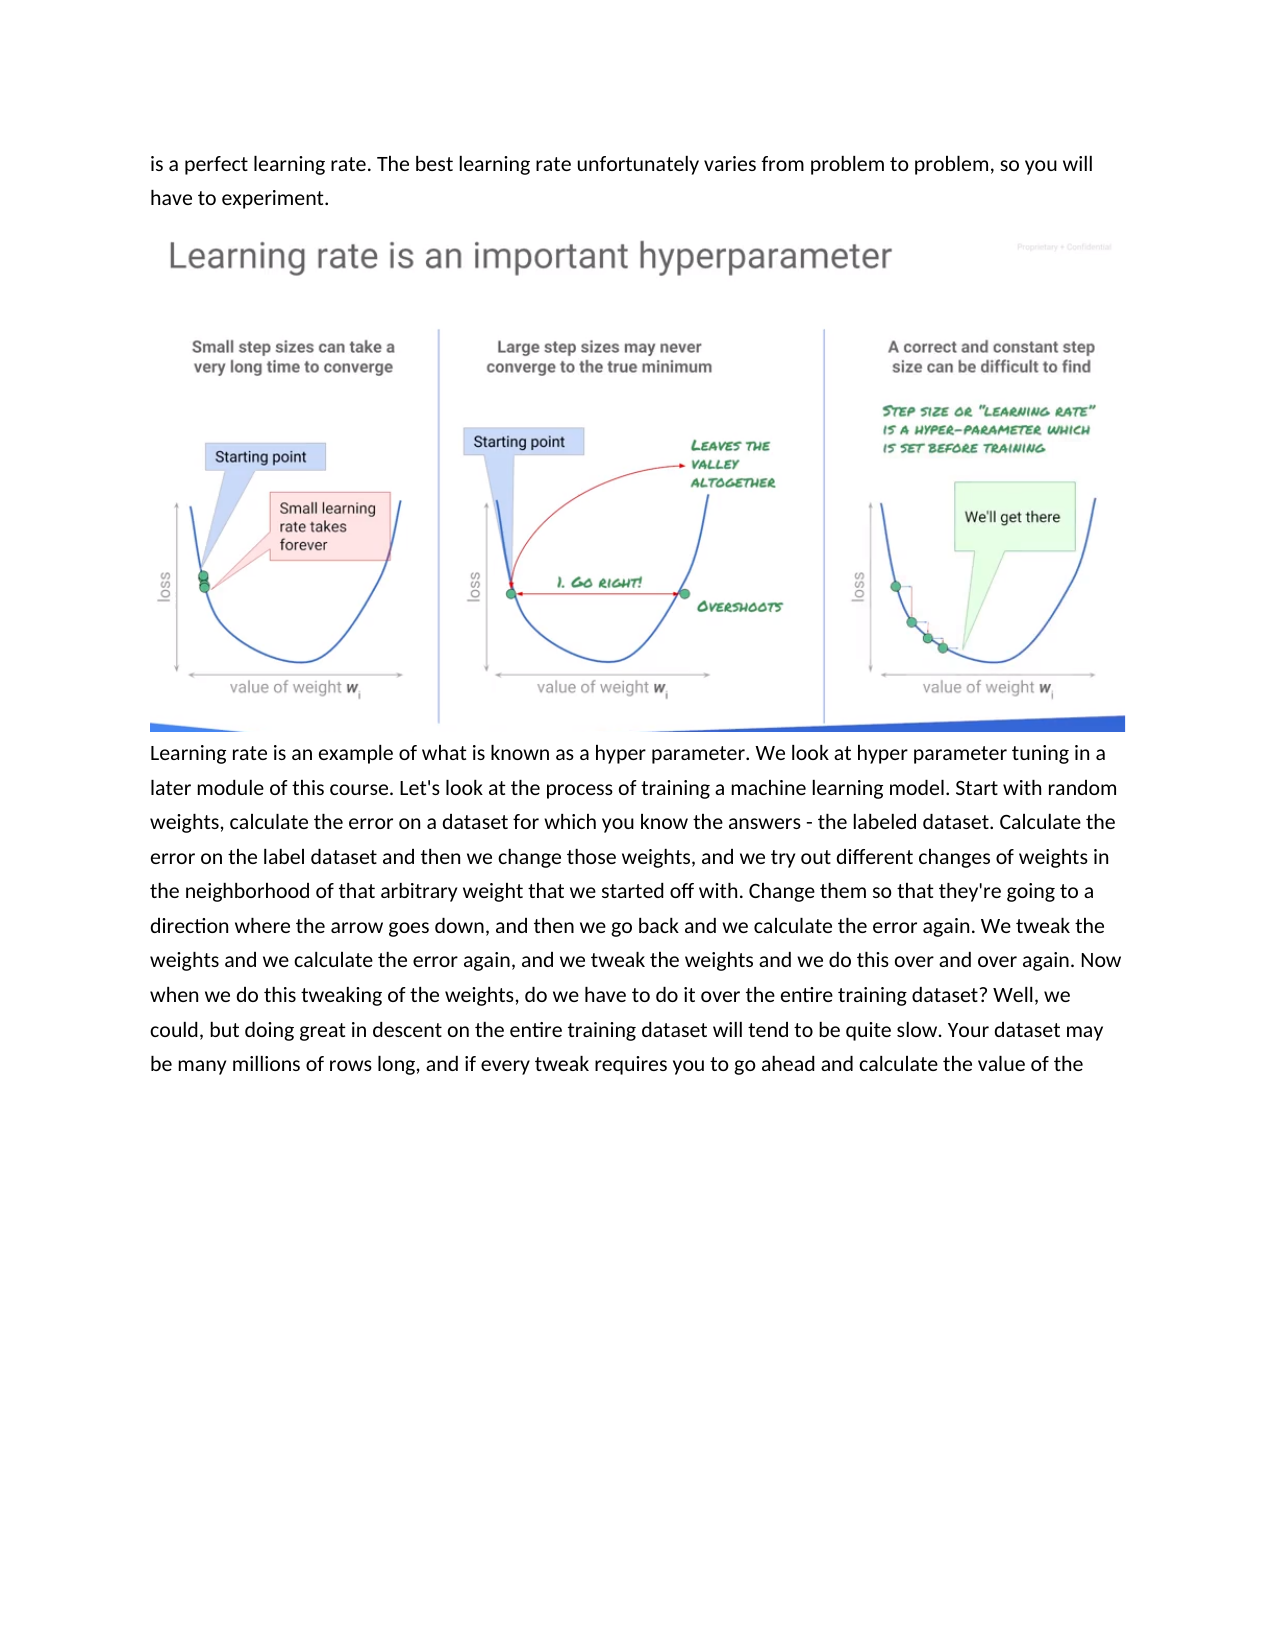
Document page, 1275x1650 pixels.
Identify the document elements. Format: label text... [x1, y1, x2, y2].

picture [150, 235, 1125, 732]
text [150, 150, 1125, 211]
text Learning rate is an example of what is known as a hyper parameter. We look at hyper parameter tuning in a later module of this course. Let's look at the process of training a machine learning model. Start with random weights, calculate the error on a dataset for which you know the answers - the labeled dataset. Calculate the error on the label dataset and then we change those weights, and we try out different changes of weights in the neighborhood of that arbitrary weight that we started off with. Change them so that they're going to a direction where the arrow goes down, and then we go back and we calculate the error again. We tweak the weights and we calculate the error again, and we tweak the weights and we do this over and over again. Now when we do this tweaking of the weights, do we have to do it over the entire training dataset? Well, we could, but doing great in descent on the entire training dataset will tend to be quite slow. Your dataset may be many millions of rows long, and if every tweak requires you to go ahead and calculate the value of the error on all million rows, it will be quite slow. [150, 732, 1125, 1077]
